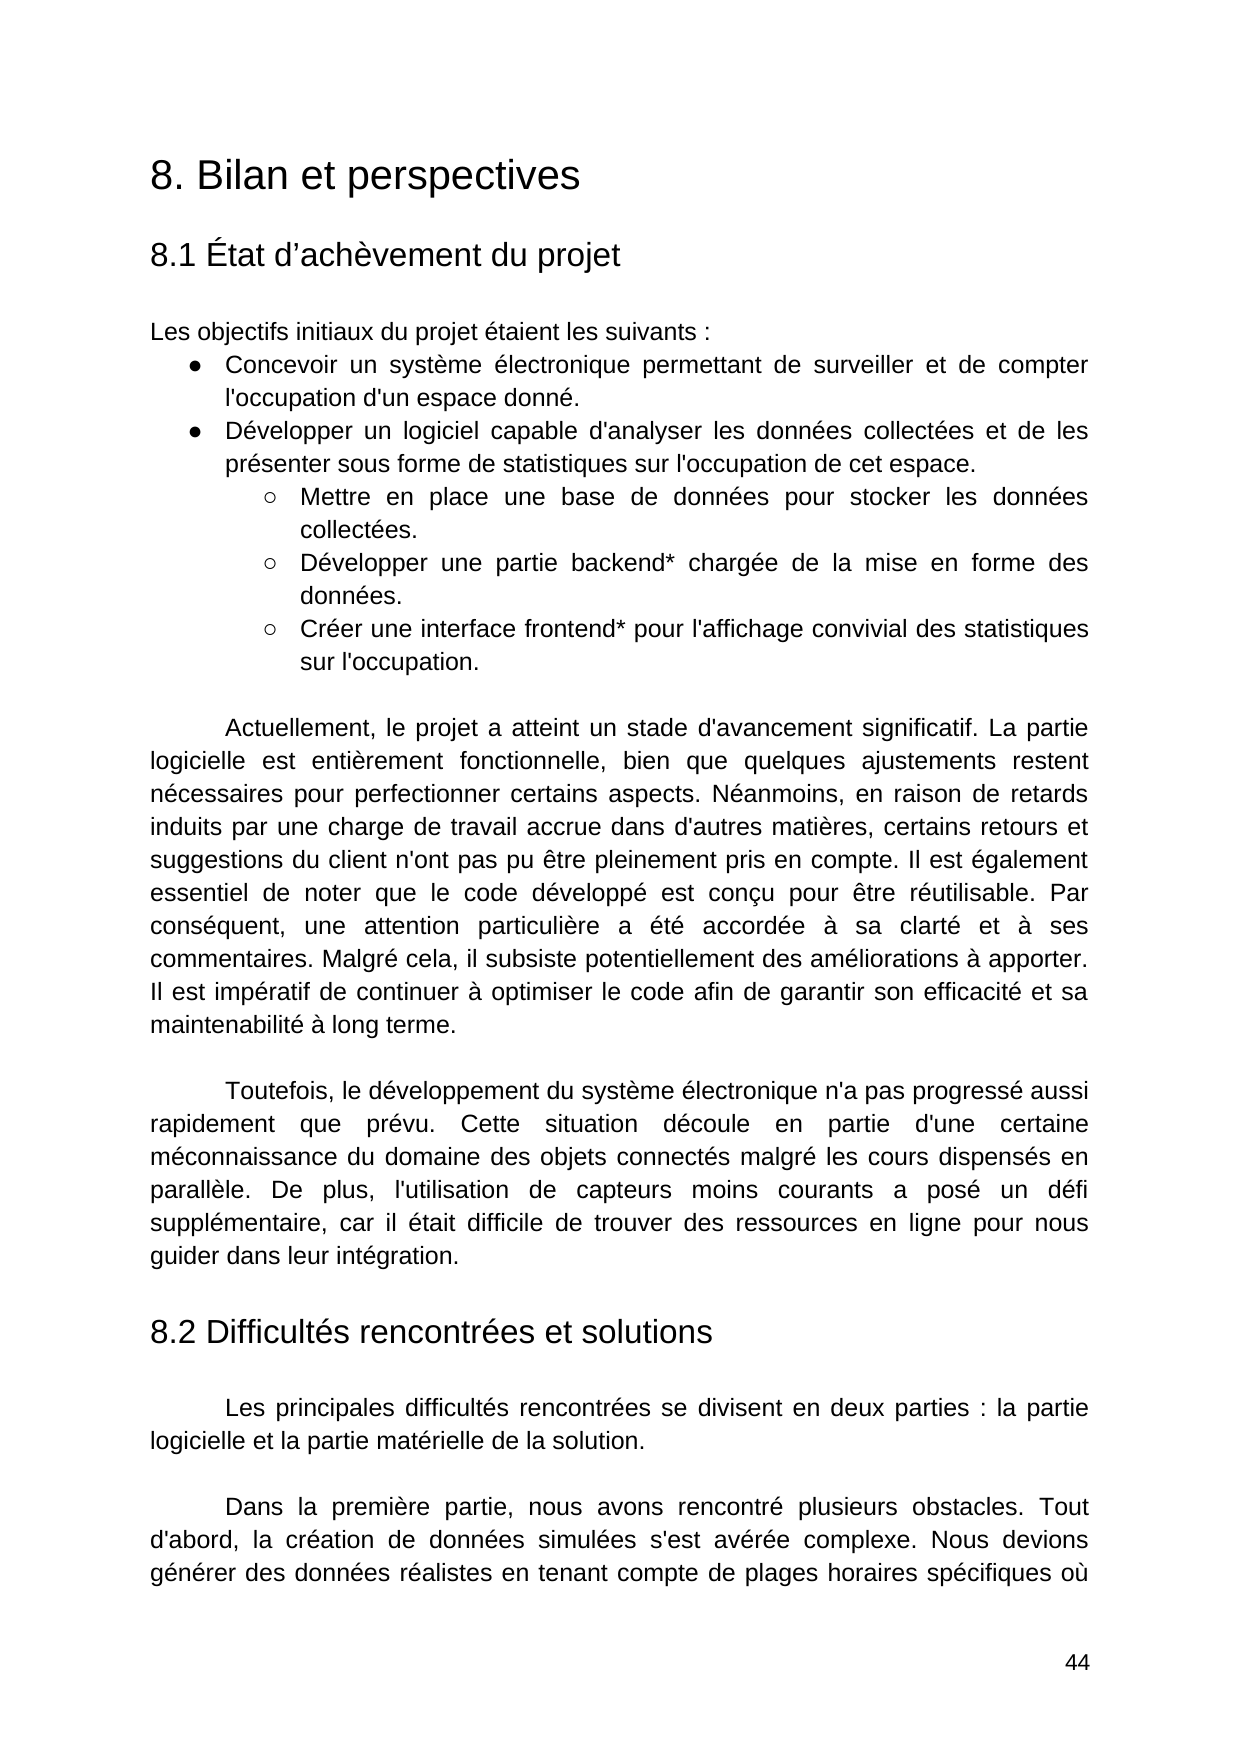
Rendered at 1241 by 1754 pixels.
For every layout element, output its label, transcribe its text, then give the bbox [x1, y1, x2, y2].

list Développer un logiciel capable d'analyser les données collectées et de les présenter sous forme de statistiques sur l'occupation de cet espace. [187, 416, 1090, 477]
list Développer une partie backend* chargée de la mise en forme des données. [262, 548, 1090, 609]
text Les objectifs initiaux du projet étaient les suivants : [150, 317, 1090, 345]
list Concevoir un système électronique permettant de surveiller et de compter l'occupation d'un espace donné. [187, 349, 1090, 411]
list Mettre en place une base de données pour stocker les données collectées. [262, 482, 1090, 543]
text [150, 1492, 1090, 1587]
subtitle 8.2 Difficultés rencontrées et solutions [150, 1312, 1090, 1350]
list Créer une interface frontend* pour l'affichage convivial des statistiques sur l'occupation. [262, 614, 1090, 676]
text Actuellement, le projet a atteint un stade d'avancement significatif. La partie logicielle est entièrement fonctionnelle, bien que quelques ajustements restent nécessaires pour perfectionner certains aspects. Néanmoins, en raison de retards induits par une charge de travail accrue dans d'autres matières, certains retours et suggestions du client n'ont pas pu être pleinement pris en compte. Il est également essentiel de noter que le code développé est conçu pour être réutilisable. Par conséquent, une attention particulière a été accordée à sa clarté et à ses commentaires. Malgré cela, il subsiste potentiellement des améliorations à apporter. Il est impératif de continuer à optimiser le code afin de garantir son efficacité et sa maintenabilité à long terme. [150, 713, 1090, 1039]
subtitle 8. Bilan et perspectives [150, 150, 1090, 198]
text Toutefois, le développement du système électronique n'a pas progressé aussi rapidement que prévu. Cette situation découle en partie d'une certaine méconnaissance du domaine des objets connectés malgré les cours dispensés en parallèle. De plus, l'utilisation de capteurs moins courants a posé un défi supplémentaire, car il était difficile de trouver des ressources en ligne pour nous guider dans leur intégration. [150, 1076, 1090, 1270]
subtitle 8.1 État d’achèvement du projet [150, 235, 1090, 274]
text Les principales difficultés rencontrées se divisent en deux parties : la partie logicielle et la partie matérielle de la solution. [150, 1393, 1090, 1454]
